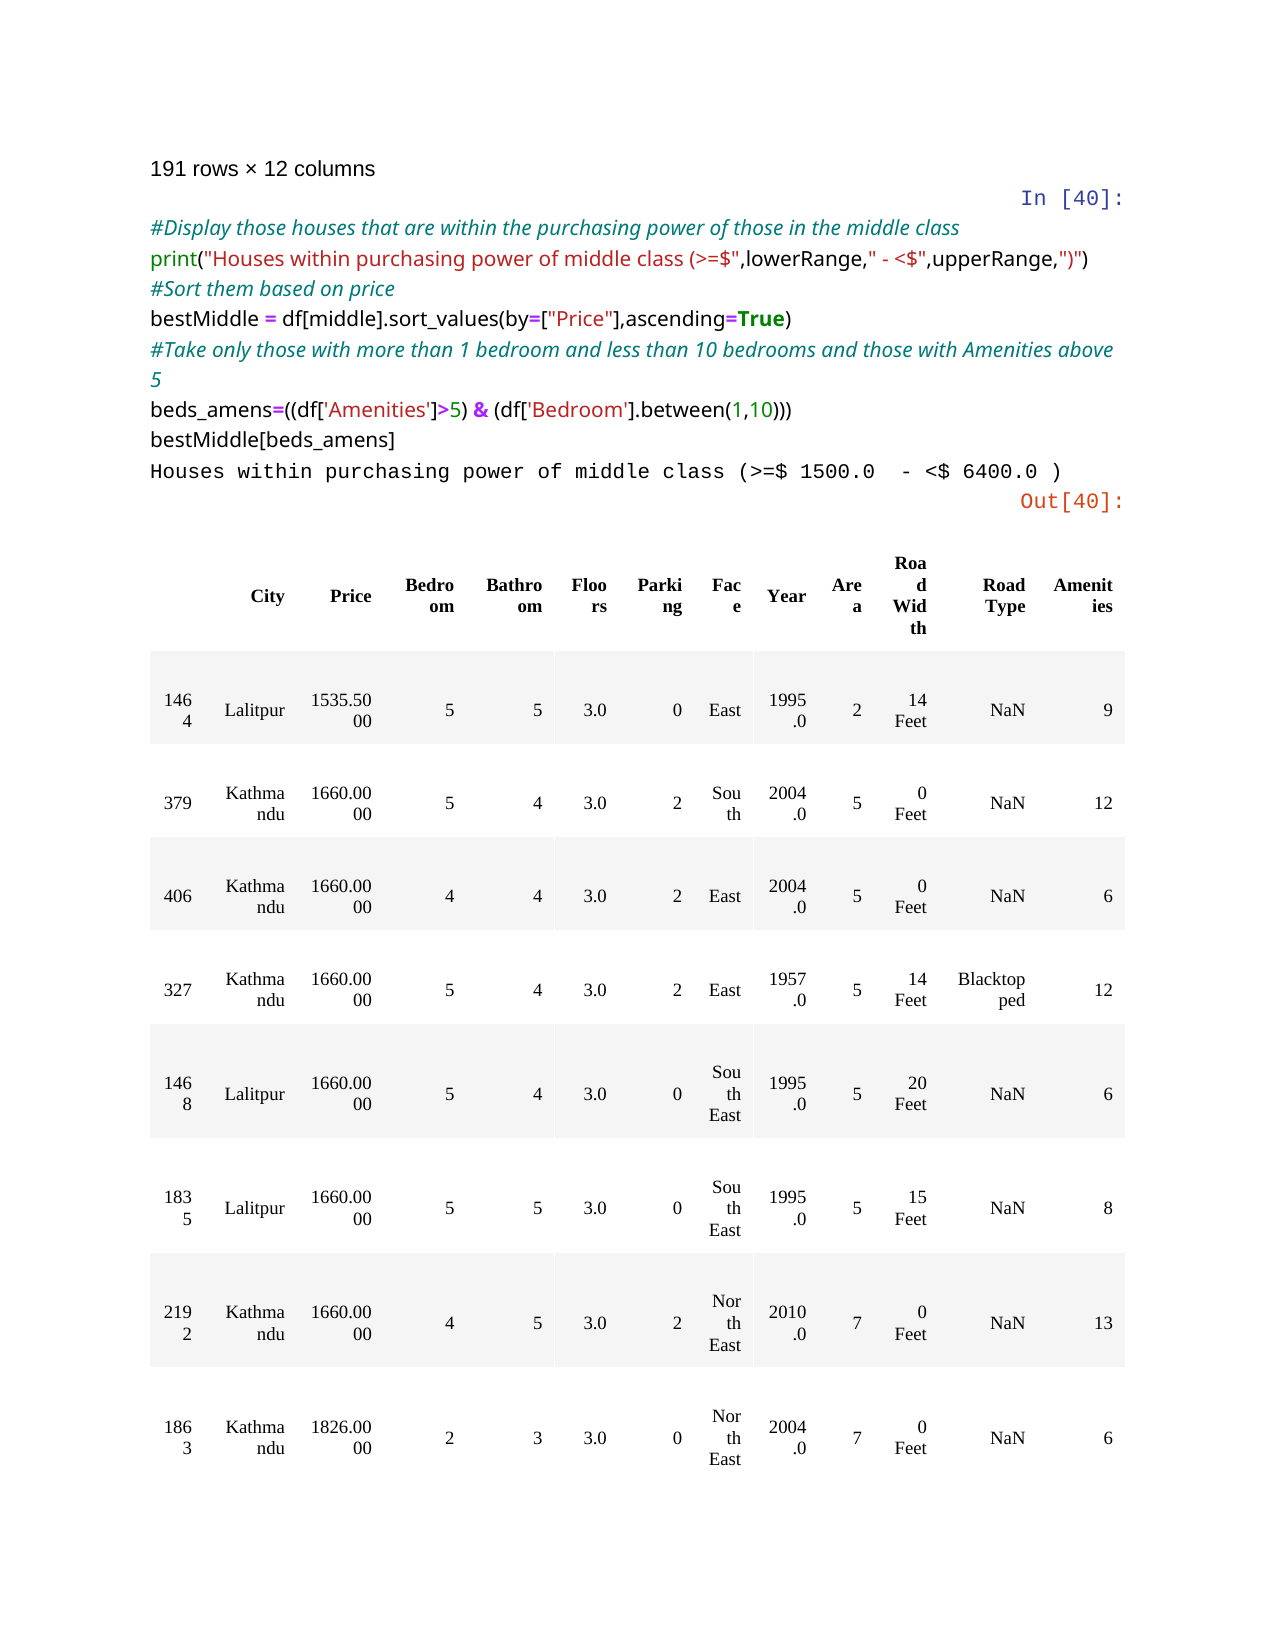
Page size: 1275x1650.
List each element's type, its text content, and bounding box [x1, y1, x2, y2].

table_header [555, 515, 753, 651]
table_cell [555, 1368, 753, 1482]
text #Display those houses that are within the purchasing power of those in the middle class [150, 212, 1125, 242]
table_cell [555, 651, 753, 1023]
text #Take only those with more than 1 bedroom and less than 10 bedrooms and those with Amenities above 5 [150, 333, 1125, 393]
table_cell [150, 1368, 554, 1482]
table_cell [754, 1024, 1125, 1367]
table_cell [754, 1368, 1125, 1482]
text Out[40]: [150, 484, 1125, 515]
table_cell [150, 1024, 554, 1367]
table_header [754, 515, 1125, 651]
text In [40]: [150, 181, 1125, 212]
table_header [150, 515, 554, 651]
text beds_amens=((df['Amenities']>5) & (df['Bedroom'].between(1,10))) [150, 393, 1125, 424]
text 191 rows × 12 columns [150, 150, 1125, 181]
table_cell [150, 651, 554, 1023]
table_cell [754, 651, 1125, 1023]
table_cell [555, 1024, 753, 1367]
text bestMiddle = df[middle].sort_values(by=["Price"],ascending=True) [150, 302, 1125, 333]
text print("Houses within purchasing power of middle class (>=$",lowerRange," - <$",upperRange,")") [150, 242, 1125, 272]
text Houses within purchasing power of middle class (>=$ 1500.0 - <$ 6400.0 ) [150, 454, 1125, 484]
text #Sort them based on price [150, 272, 1125, 302]
text bestMiddle[beds_amens] [150, 424, 1125, 454]
